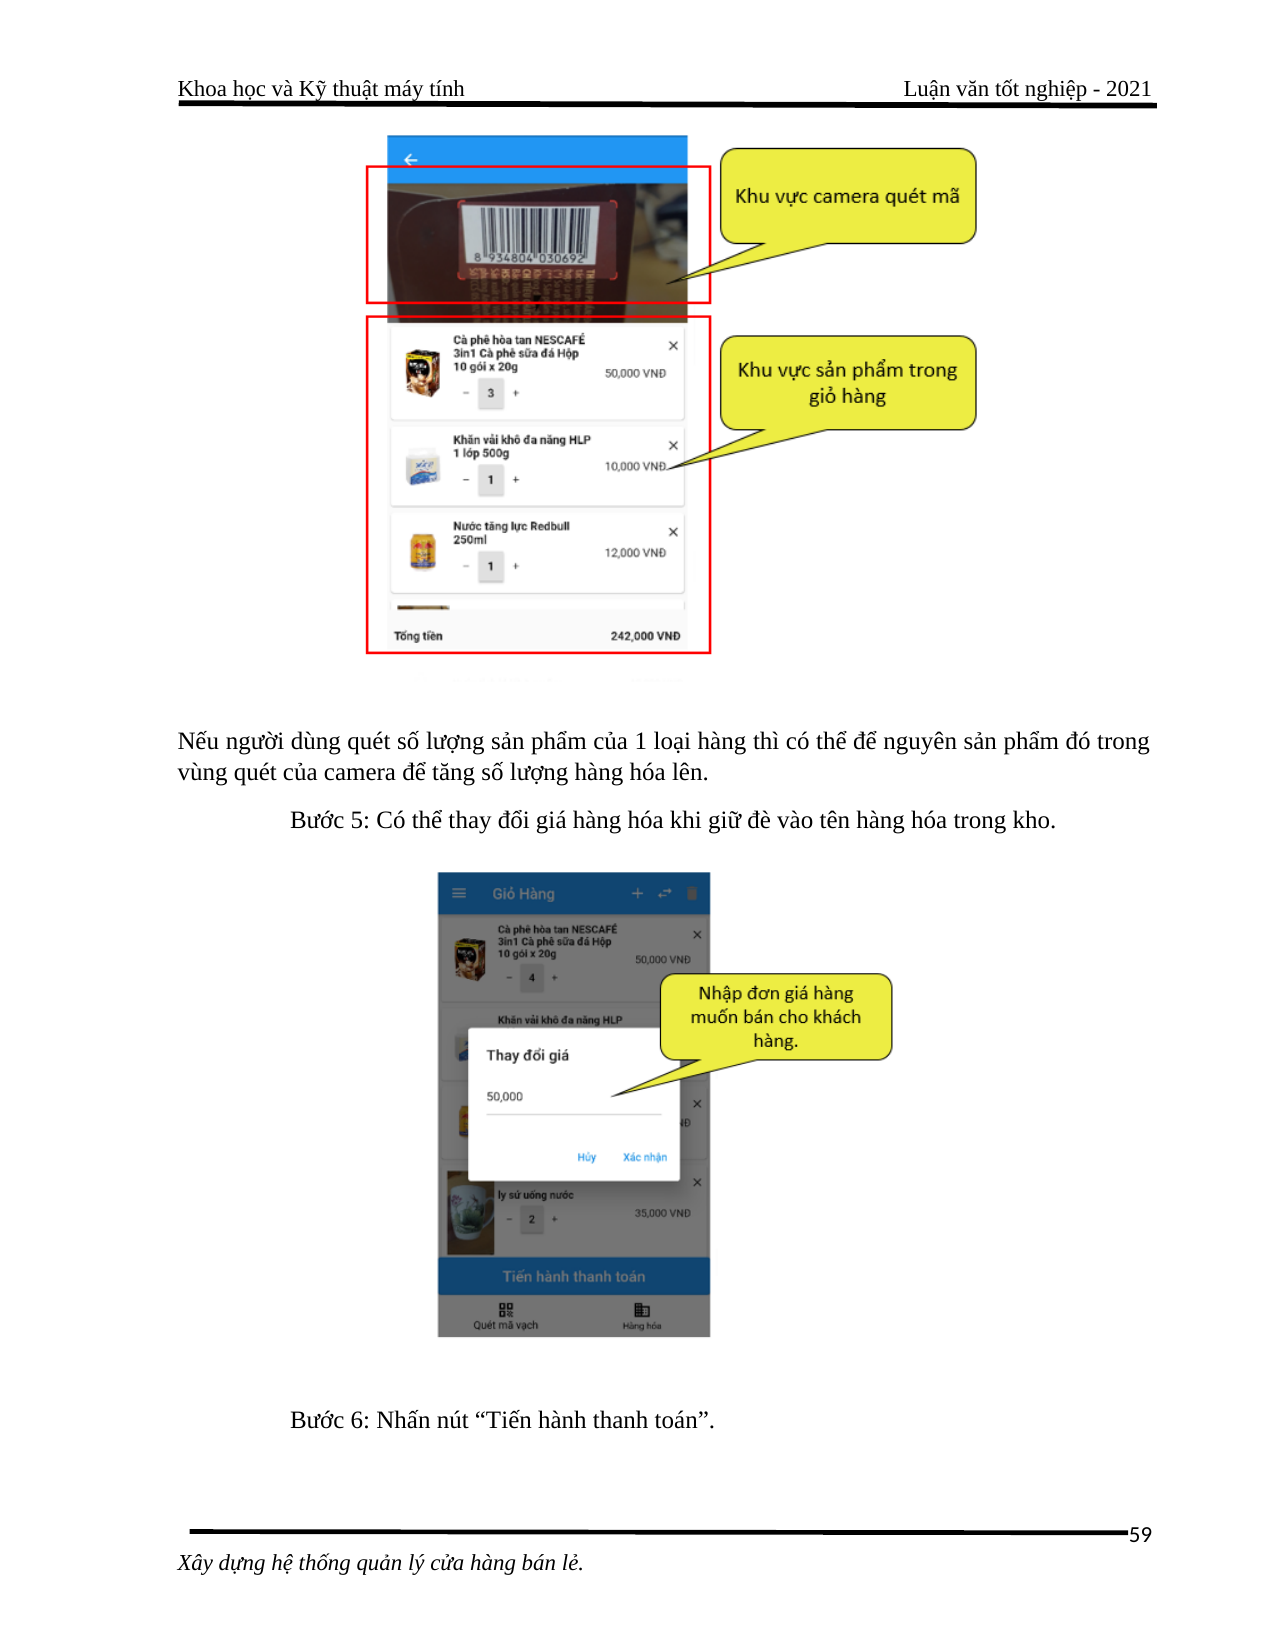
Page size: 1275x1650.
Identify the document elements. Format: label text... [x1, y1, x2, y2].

picture [341, 118, 988, 708]
text Bước 5: Có thể thay đổi giá hàng hóa khi giữ đè vào tên hàng hóa trong kho. [290, 805, 1152, 834]
picture [424, 852, 905, 1387]
text Bước 6: Nhấn nút “Tiến hành thanh toán”. [290, 1405, 1152, 1434]
text Nếu người dùng quét số lượng sản phẩm của 1 loại hàng thì có thể để nguyên sản phẩm đó trong vùng quét của camera để tăng số lượng hàng hóa lên. [177, 726, 1152, 786]
